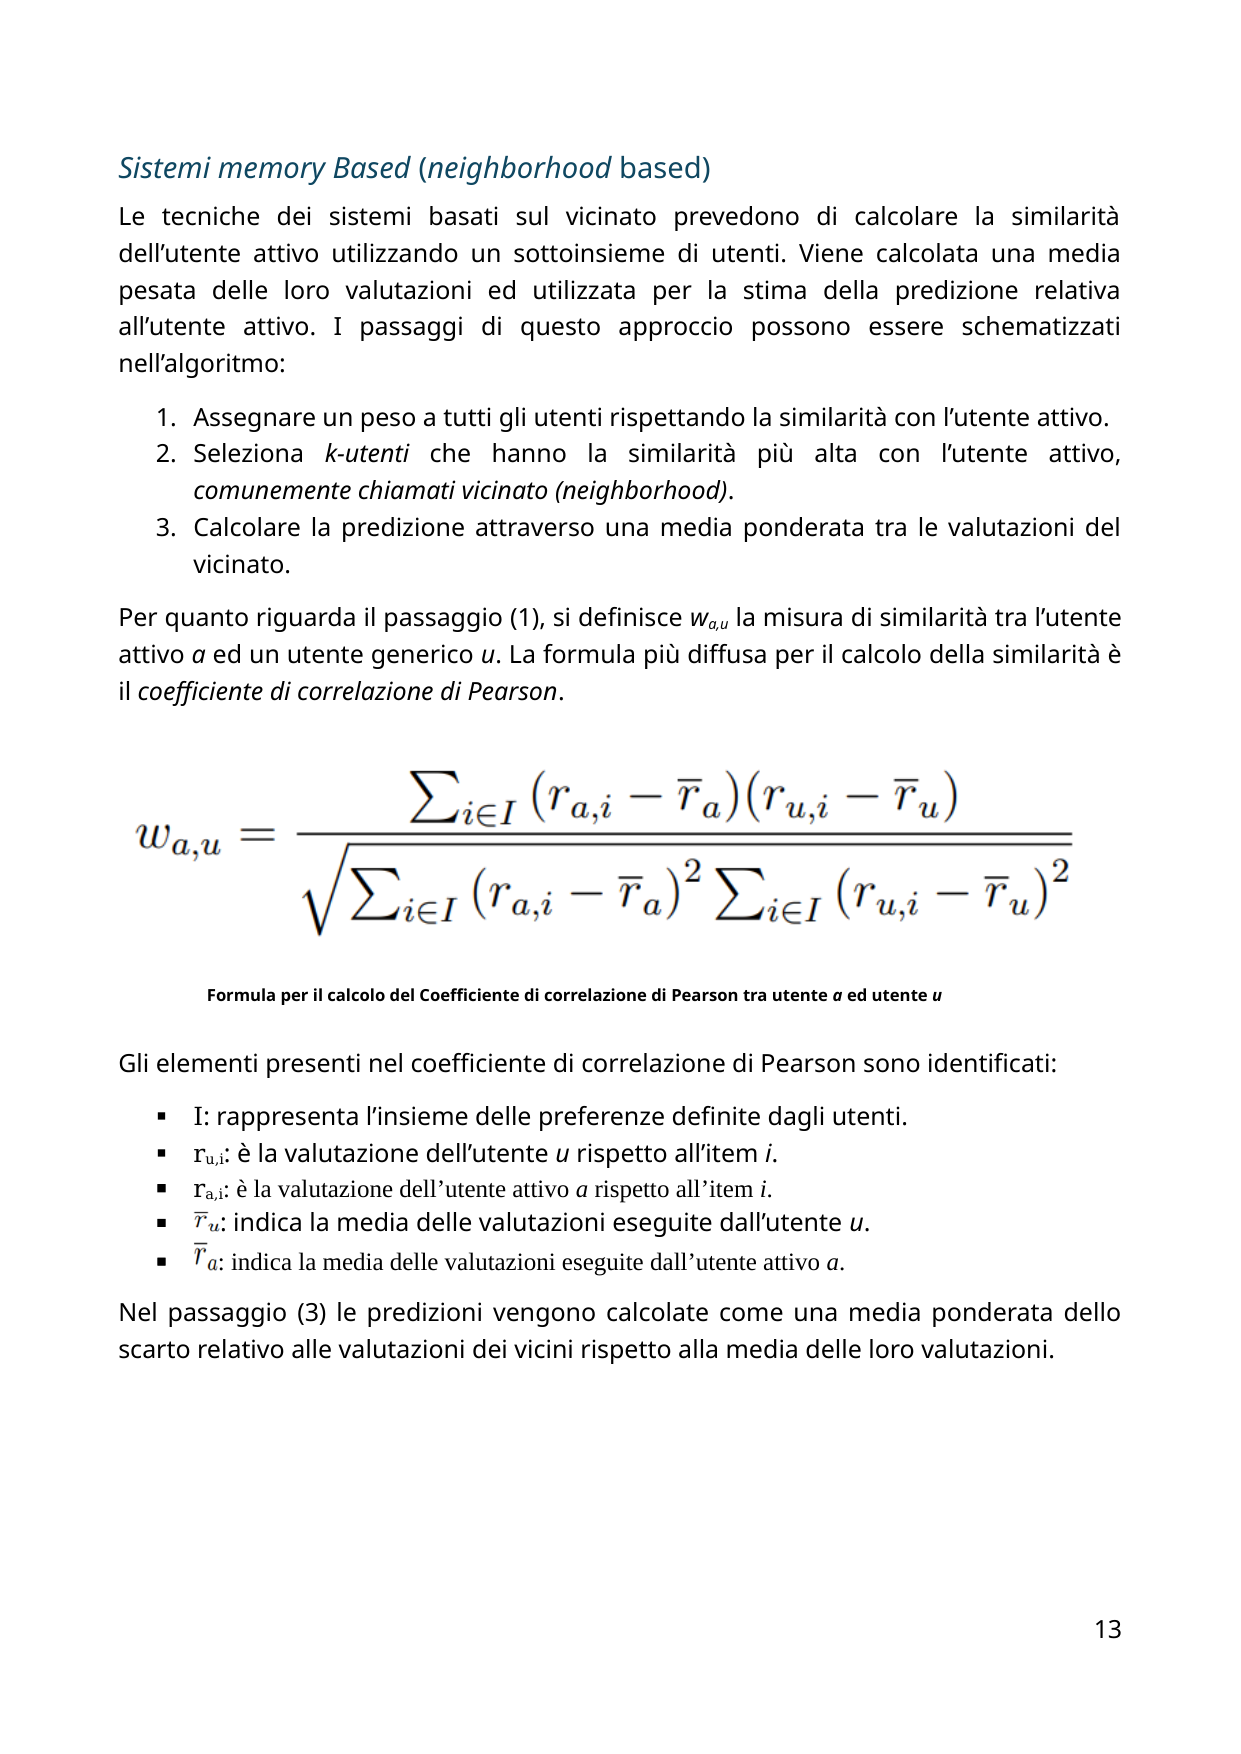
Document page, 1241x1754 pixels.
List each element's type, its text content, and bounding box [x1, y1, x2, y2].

picture [193, 1241, 218, 1271]
list Seleziona k-utenti che hanno la similarità più alta con l’utente attivo, comunemente chiamati vicinato (neighborhood). [156, 436, 1122, 507]
list Assegnare un peso a tutti gli utenti rispettando la similarità con l’utente attivo. [156, 399, 1122, 433]
picture [193, 1211, 220, 1232]
list : indica la media delle valutazioni eseguite dall’utente u. [156, 1205, 1122, 1239]
text Per quanto riguarda il passaggio (1), si definisce wa,u la misura di similarità tra l’utente attivo a ed un utente generico u. La formula più diffusa per il calcolo della similarità è il coefficiente di correlazione di Pearson. [118, 600, 1122, 707]
list Calcolare la predizione attraverso una media ponderata tra le valutazioni del vicinato. [156, 509, 1122, 580]
list ru,i: è la valutazione dell’utente u rispetto all’item i. [156, 1136, 1122, 1170]
list ra,i: è la valutazione dell’utente attivo a rispetto all’item i. [156, 1172, 1122, 1203]
list I: rappresenta l’insieme delle preferenze definite dagli utenti. [156, 1099, 1122, 1133]
text Nel passaggio (3) le predizioni vengono calcolate come una media ponderata dello scarto relativo alle valutazioni dei vicini rispetto alla media delle loro valutazioni. [118, 1295, 1122, 1366]
text Le tecniche dei sistemi basati sul vicinato prevedono di calcolare la similarità dell’utente attivo utilizzando un sottoinsieme di utenti. Viene calcolata una media pesata delle loro valutazioni ed utilizzata per la stima della predizione relativa all’utente attivo. I passaggi di questo approccio possono essere schematizzati nell’algoritmo: [118, 199, 1122, 380]
text Formula per il calcolo del Coefficiente di correlazione di Pearson tra utente a ed utente u [118, 983, 1032, 1006]
picture [118, 726, 1123, 964]
subtitle Sistemi memory Based (neighborhood based) [118, 148, 1122, 187]
list : indica la media delle valutazioni eseguite dall’utente attivo a. [156, 1242, 1122, 1276]
text Gli elementi presenti nel coefficiente di correlazione di Pearson sono identificati: [118, 1045, 1122, 1079]
